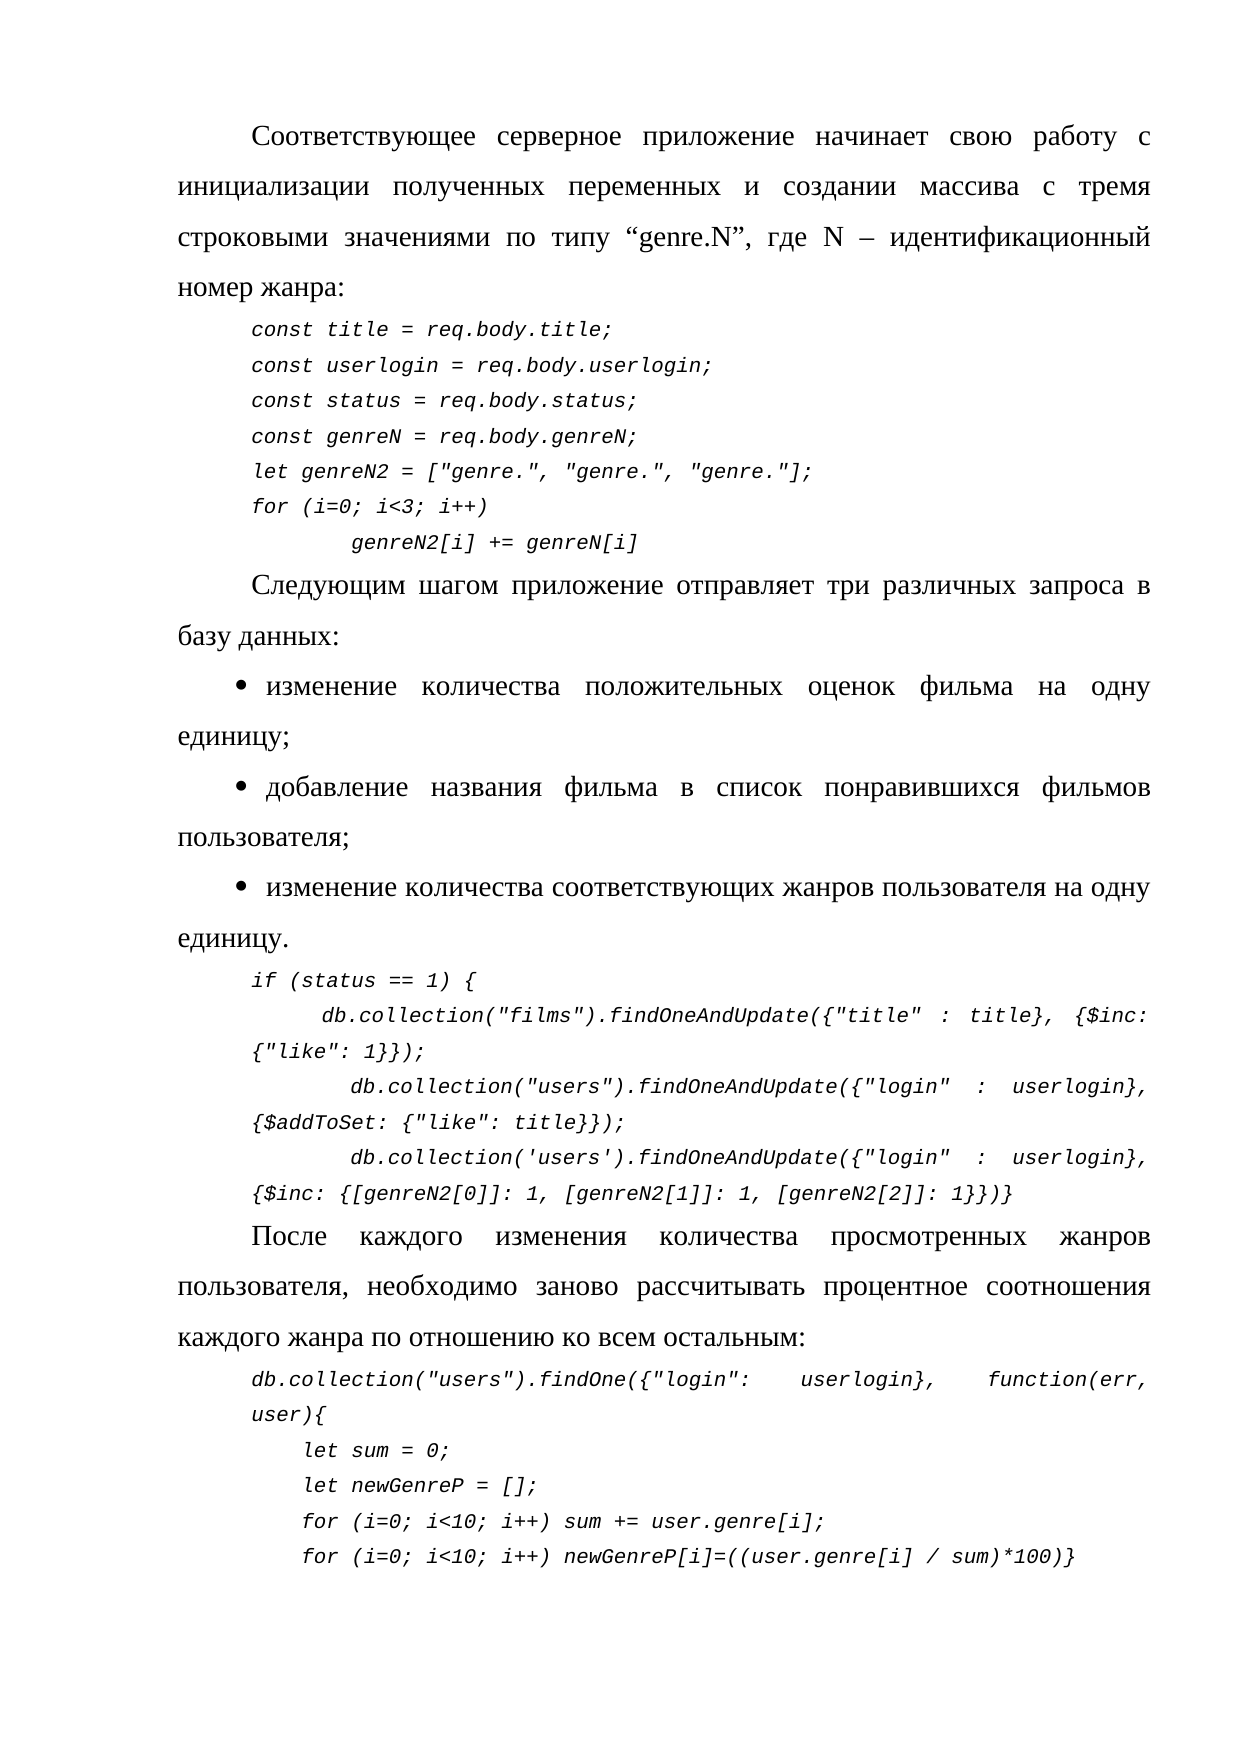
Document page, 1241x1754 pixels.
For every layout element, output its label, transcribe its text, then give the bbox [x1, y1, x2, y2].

text for (i=0; i<3; i++) [251, 496, 1152, 520]
text db.collection("films").findOneAndUpdate({"title" : title}, {$inc: {"like": 1}}); [251, 1006, 1152, 1064]
text db.collection("users").findOneAndUpdate({"login" : userlogin}, {$addToSet: {"like": title}}); [251, 1076, 1152, 1135]
text if (status == 1) { [251, 970, 1152, 994]
text genreN2[i] += genreN[i] [251, 532, 1152, 556]
text db.collection('users').findOneAndUpdate({"login" : userlogin}, {$inc: {[genreN2[0]]: 1, [genreN2[1]]: 1, [genreN2[2]]: 1}})} [251, 1147, 1152, 1206]
text изменение количества положительных оценок фильма на одну единицу; [177, 668, 1152, 752]
text изменение количества соответствующих жанров пользователя на одну единицу. [177, 869, 1152, 953]
text db.collection("users").findOne({"login": userlogin}, function(err, user){ [251, 1369, 1152, 1428]
text const title = req.body.title; [251, 319, 1152, 343]
text const userlogin = req.body.userlogin; [251, 355, 1152, 378]
text Соответствующее серверное приложение начинает свою работу с инициализации полученных переменных и создании массива с тремя строковыми значениями по типу “genre.N”, где N – идентификационный номер жанра: [177, 118, 1152, 303]
text for (i=0; i<10; i++) sum += user.genre[i]; [251, 1511, 1152, 1534]
text for (i=0; i<10; i++) newGenreP[i]=((user.genre[i] / sum)*100)} [251, 1546, 1152, 1570]
text let sum = 0; [251, 1440, 1152, 1463]
text const status = req.body.status; [251, 390, 1152, 414]
text После каждого изменения количества просмотренных жанров пользователя, необходимо заново рассчитывать процентное соотношения каждого жанра по отношению ко всем остальным: [177, 1218, 1152, 1352]
text Следующим шагом приложение отправляет три различных запроса в базу данных: [177, 567, 1152, 651]
text const genreN = req.body.genreN; [251, 426, 1152, 449]
text добавление названия фильма в список понравившихся фильмов пользователя; [177, 769, 1152, 853]
text let newGenreP = []; [251, 1475, 1152, 1499]
text let genreN2 = ["genre.", "genre.", "genre."]; [251, 461, 1152, 485]
